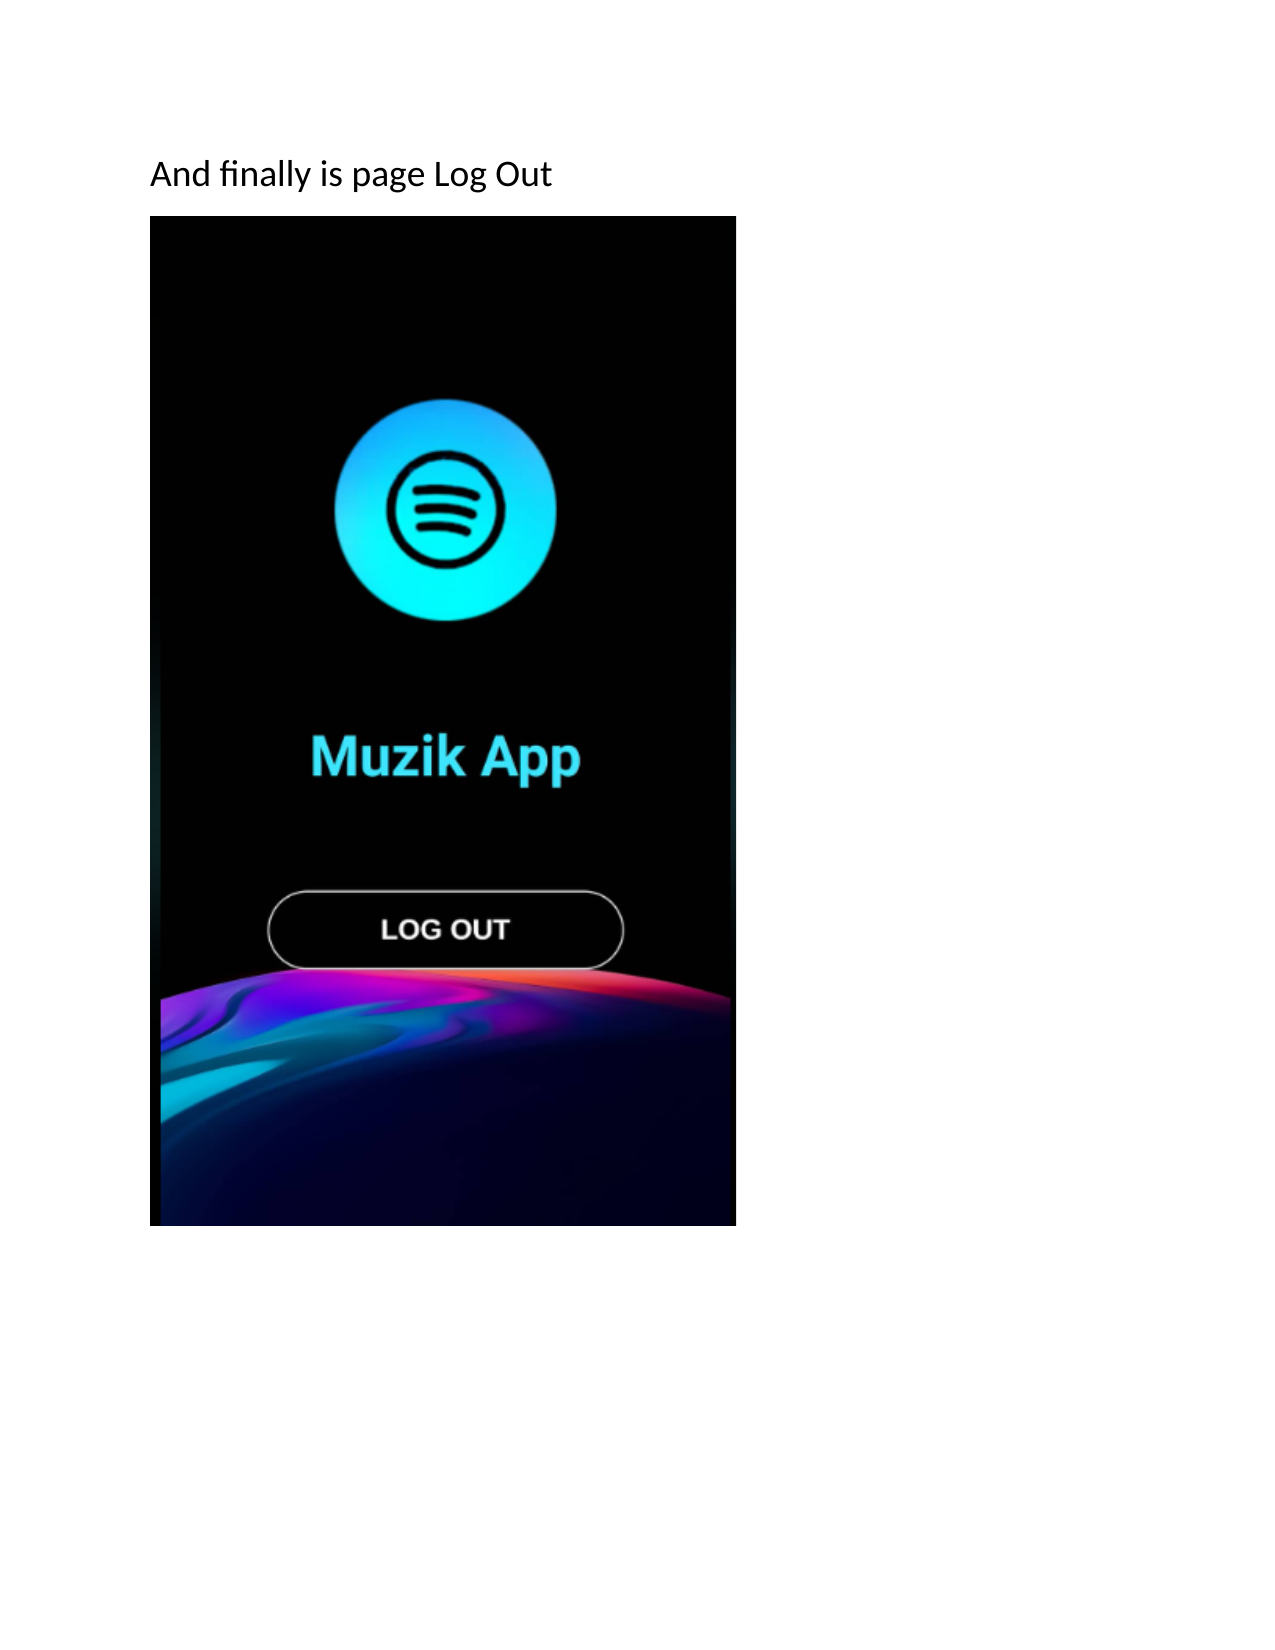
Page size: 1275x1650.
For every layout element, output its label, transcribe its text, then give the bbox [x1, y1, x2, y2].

text And finally is page Log Out [150, 150, 1125, 196]
picture [150, 216, 737, 1226]
